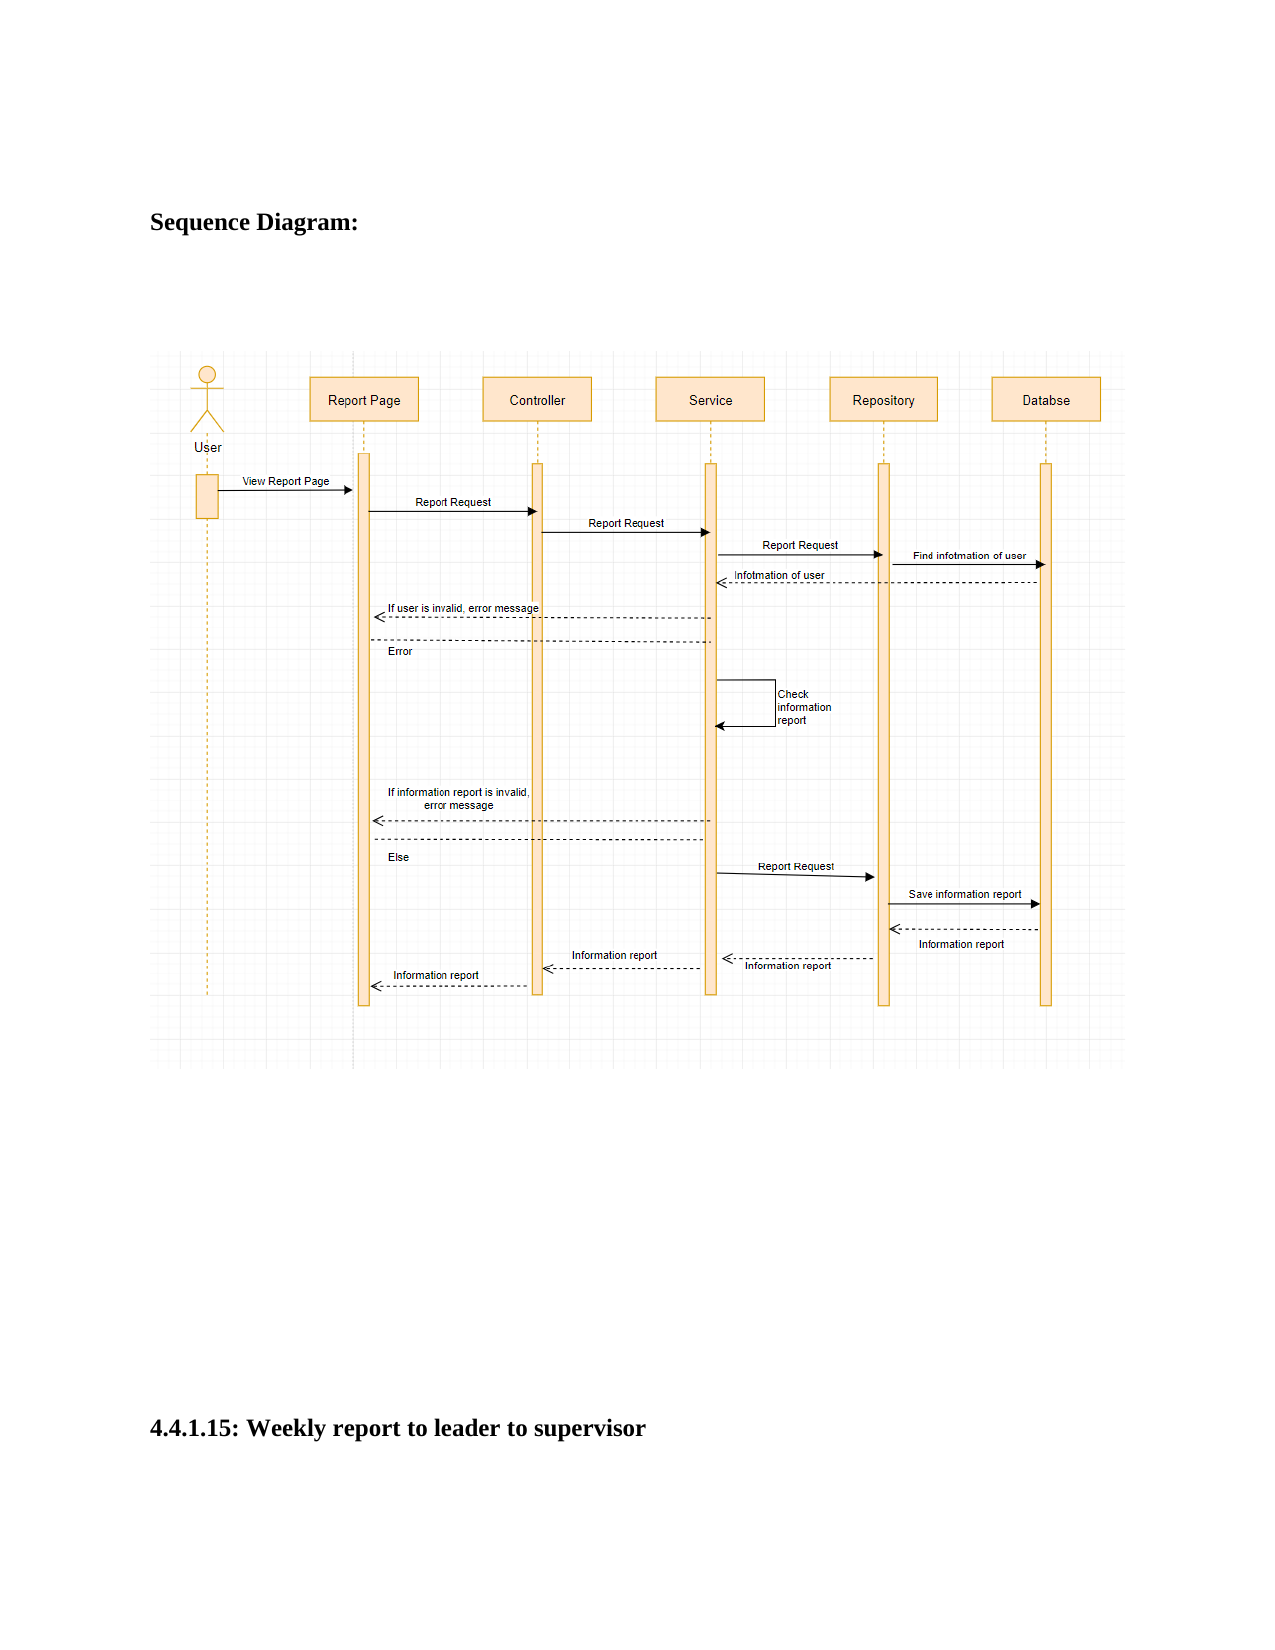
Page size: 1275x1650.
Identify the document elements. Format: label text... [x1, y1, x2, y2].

picture [150, 351, 1125, 1069]
text 4.4.1.15: Weekly report to leader to supervisor [150, 1413, 1125, 1442]
text Sequence Diagram: [150, 207, 1125, 236]
